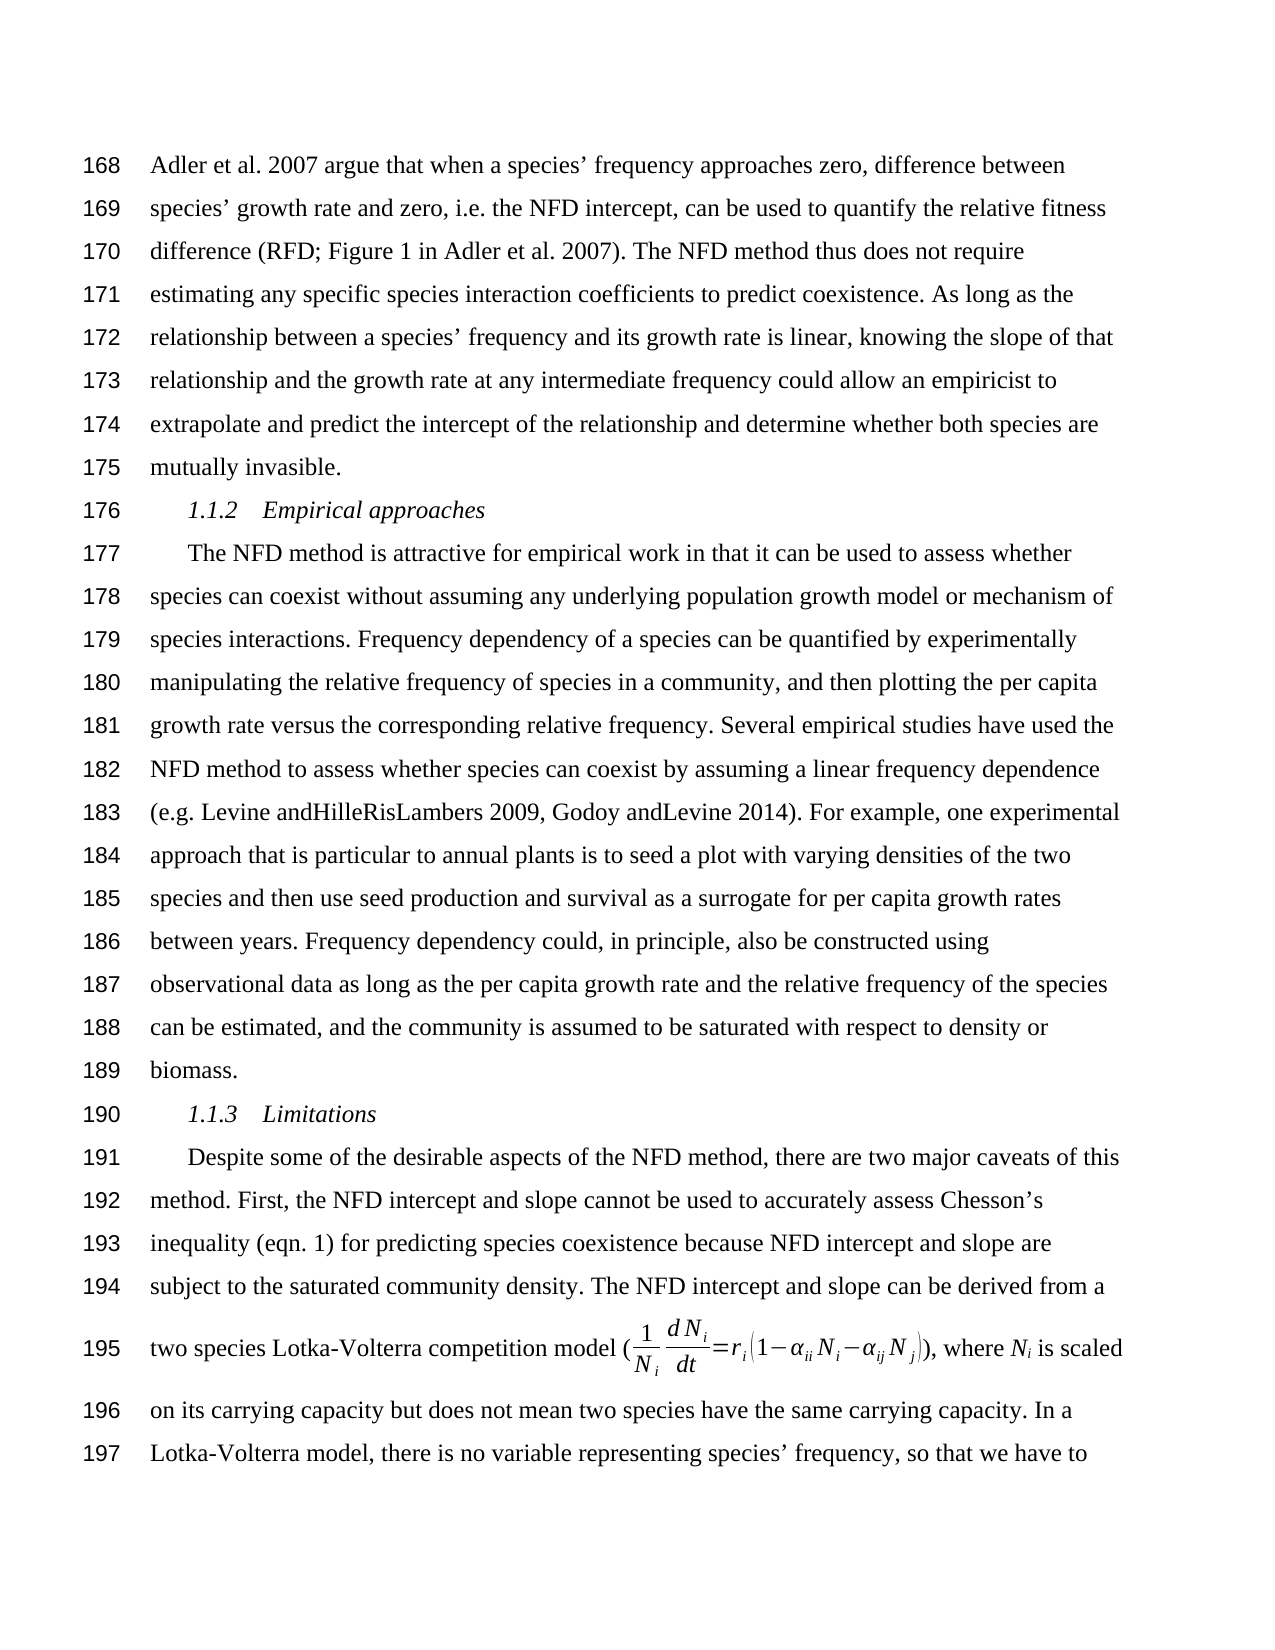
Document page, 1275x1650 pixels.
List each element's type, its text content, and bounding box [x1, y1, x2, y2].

text The NFD method is attractive for empirical work in that it can be used to assess whether species can coexist without assuming any underlying population growth model or mechanism of species interactions. Frequency dependency of a species can be quantified by experimentally manipulating the relative frequency of species in a community, and then plotting the per capita growth rate versus the corresponding relative frequency. Several empirical studies have used the NFD method to assess whether species can coexist by assuming a linear frequency dependence (e.g. Levine andHilleRisLambers 2009, Godoy andLevine 2014). For example, one experimental approach that is particular to annual plants is to seed a plot with varying densities of the two species and then use seed production and survival as a surrogate for per capita growth rates between years. Frequency dependency could, in principle, also be constructed using observational data as long as the per capita growth rate and the relative frequency of the species can be estimated, and the community is assumed to be saturated with respect to density or biomass. [150, 538, 1125, 1084]
list Empirical approaches [187, 495, 1125, 524]
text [150, 1142, 1125, 1467]
list Limitations [187, 1099, 1125, 1127]
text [150, 150, 1125, 481]
